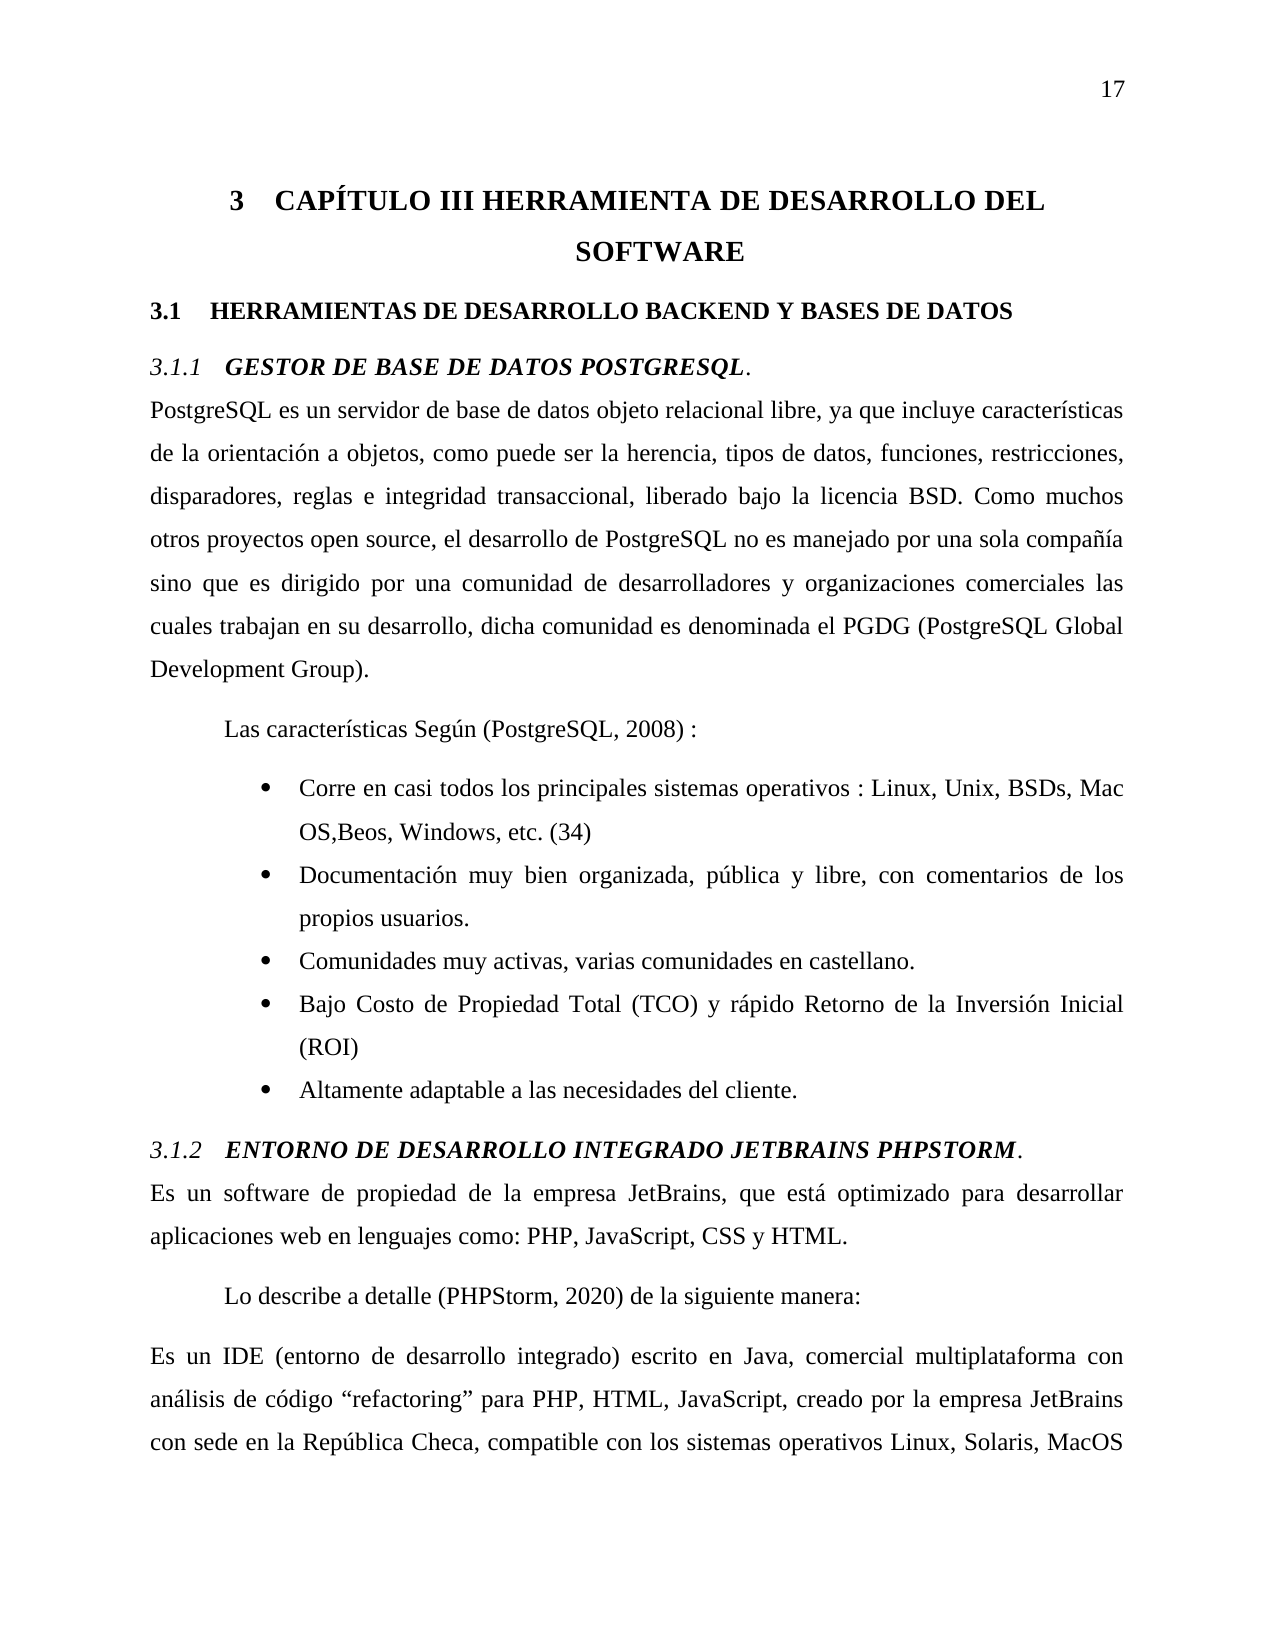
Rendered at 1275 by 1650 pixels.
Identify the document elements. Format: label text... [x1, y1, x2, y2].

text Lo describe a detalle (PHPStorm, 2020) de la siguiente manera: [150, 1281, 1125, 1310]
subtitle GESTOR DE BASE DE DATOS POSTGRESQL. [150, 352, 1125, 381]
subtitle CAPÍTULO III HERRAMIENTA DE DESARROLLO DEL SOFTWARE [150, 183, 1125, 267]
list Documentación muy bien organizada, pública y libre, con comentarios de los propios usuarios. [261, 860, 1125, 932]
subtitle HERRAMIENTAS DE DESARROLLO BACKEND Y BASES DE DATOS [150, 296, 1125, 325]
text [150, 1341, 1125, 1456]
list Comunidades muy activas, varias comunidades en castellano. [261, 946, 1125, 975]
list Corre en casi todos los principales sistemas operativos : Linux, Unix, BSDs, Mac OS,Beos, Windows, etc. (34) [261, 773, 1125, 845]
text PostgreSQL es un servidor de base de datos objeto relacional libre, ya que incluye características de la orientación a objetos, como puede ser la herencia, tipos de datos, funciones, restricciones, disparadores, reglas e integridad transaccional, liberado bajo la licencia BSD. Como muchos otros proyectos open source, el desarrollo de PostgreSQL no es manejado por una sola compañía sino que es dirigido por una comunidad de desarrolladores y organizaciones comerciales las cuales trabajan en su desarrollo, dicha comunidad es denominada el PGDG (PostgreSQL Global Development Group). [150, 395, 1125, 683]
text Es un software de propiedad de la empresa JetBrains, que está optimizado para desarrollar aplicaciones web en lenguajes como: PHP, JavaScript, CSS y HTML. [150, 1178, 1125, 1250]
subtitle ENTORNO DE DESARROLLO INTEGRADO JETBRAINS PHPSTORM. [150, 1135, 1125, 1164]
list Altamente adaptable a las necesidades del cliente. [261, 1075, 1125, 1104]
list Bajo Costo de Propiedad Total (TCO) y rápido Retorno de la Inversión Inicial (ROI) [261, 989, 1125, 1061]
text Las características Según (PostgreSQL, 2008) : [150, 714, 1125, 742]
